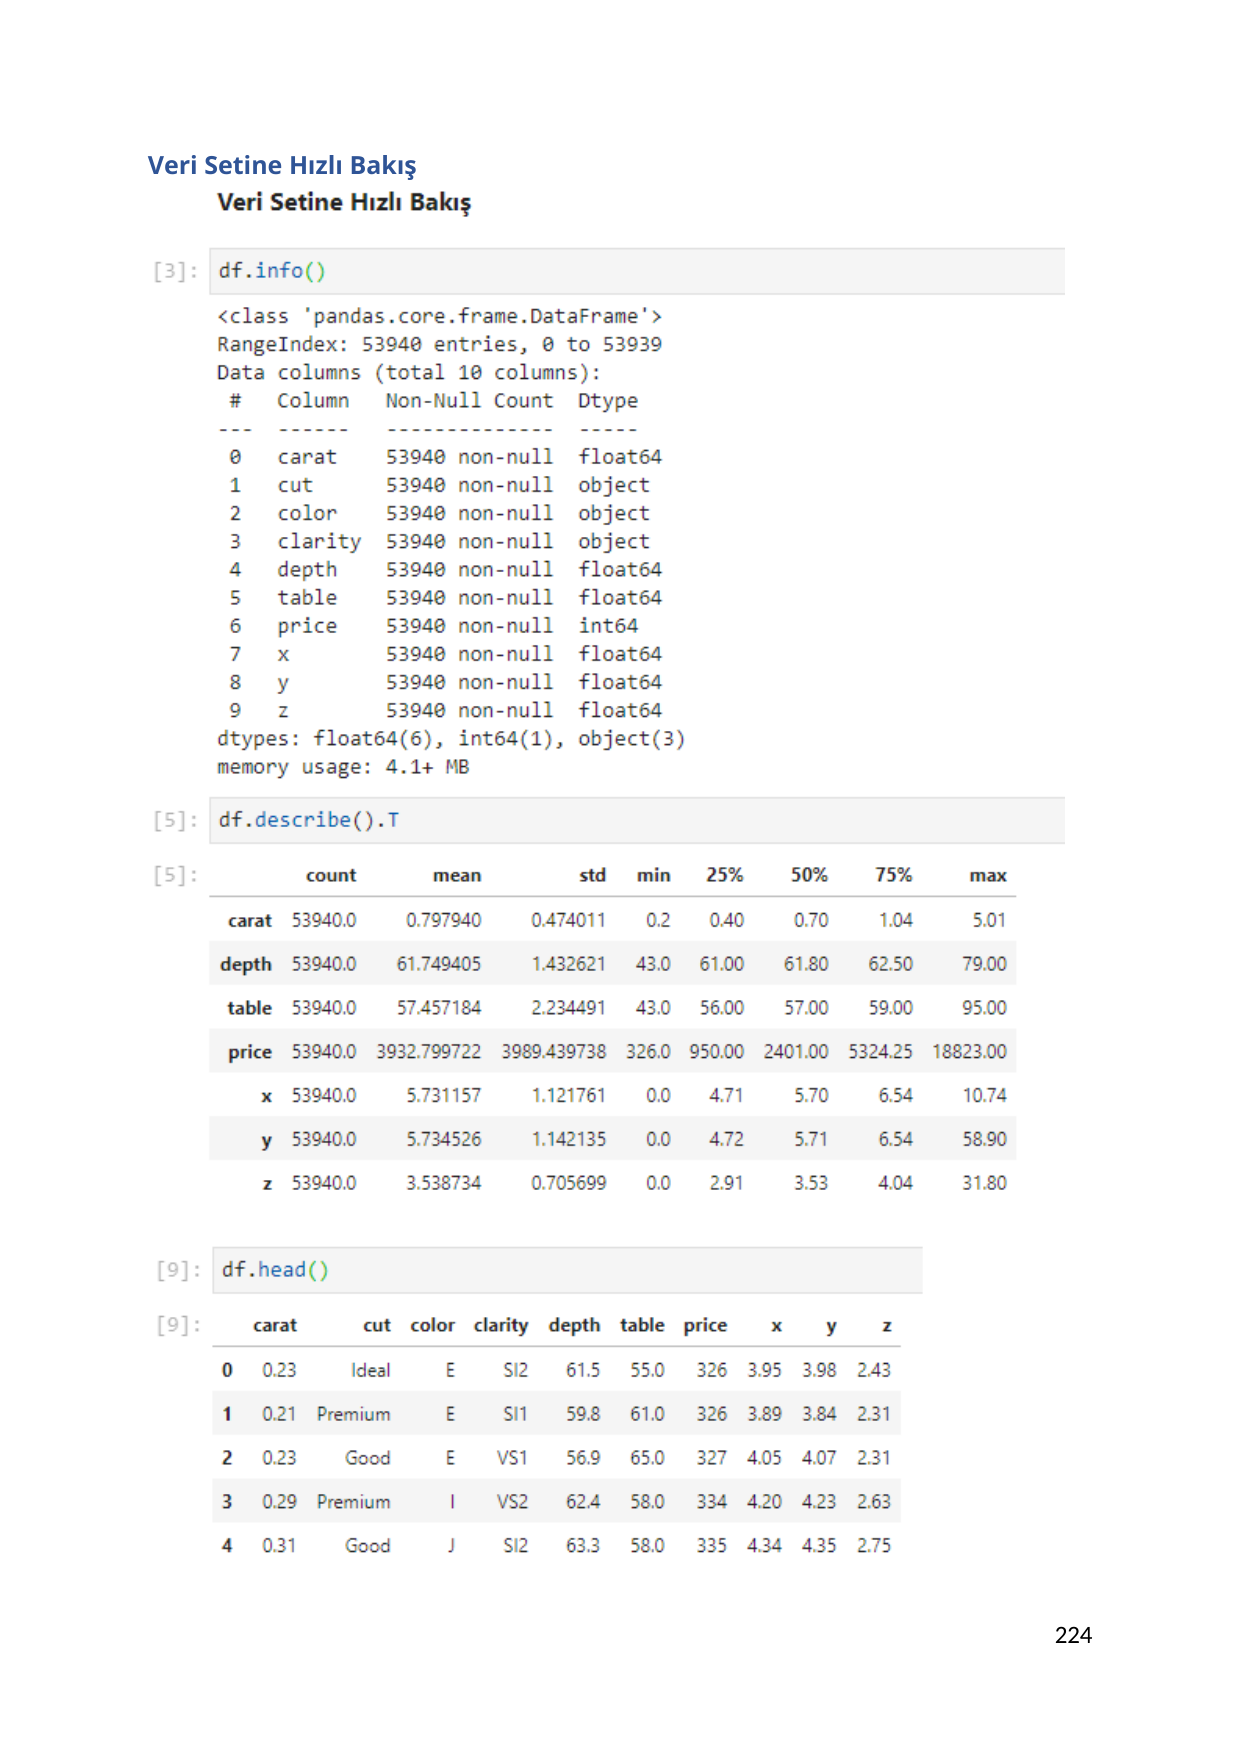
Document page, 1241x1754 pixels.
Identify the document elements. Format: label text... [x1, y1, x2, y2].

picture [147, 1233, 923, 1576]
picture [147, 184, 1065, 1215]
subtitle Veri Setine Hızlı Bakış [148, 148, 1092, 182]
